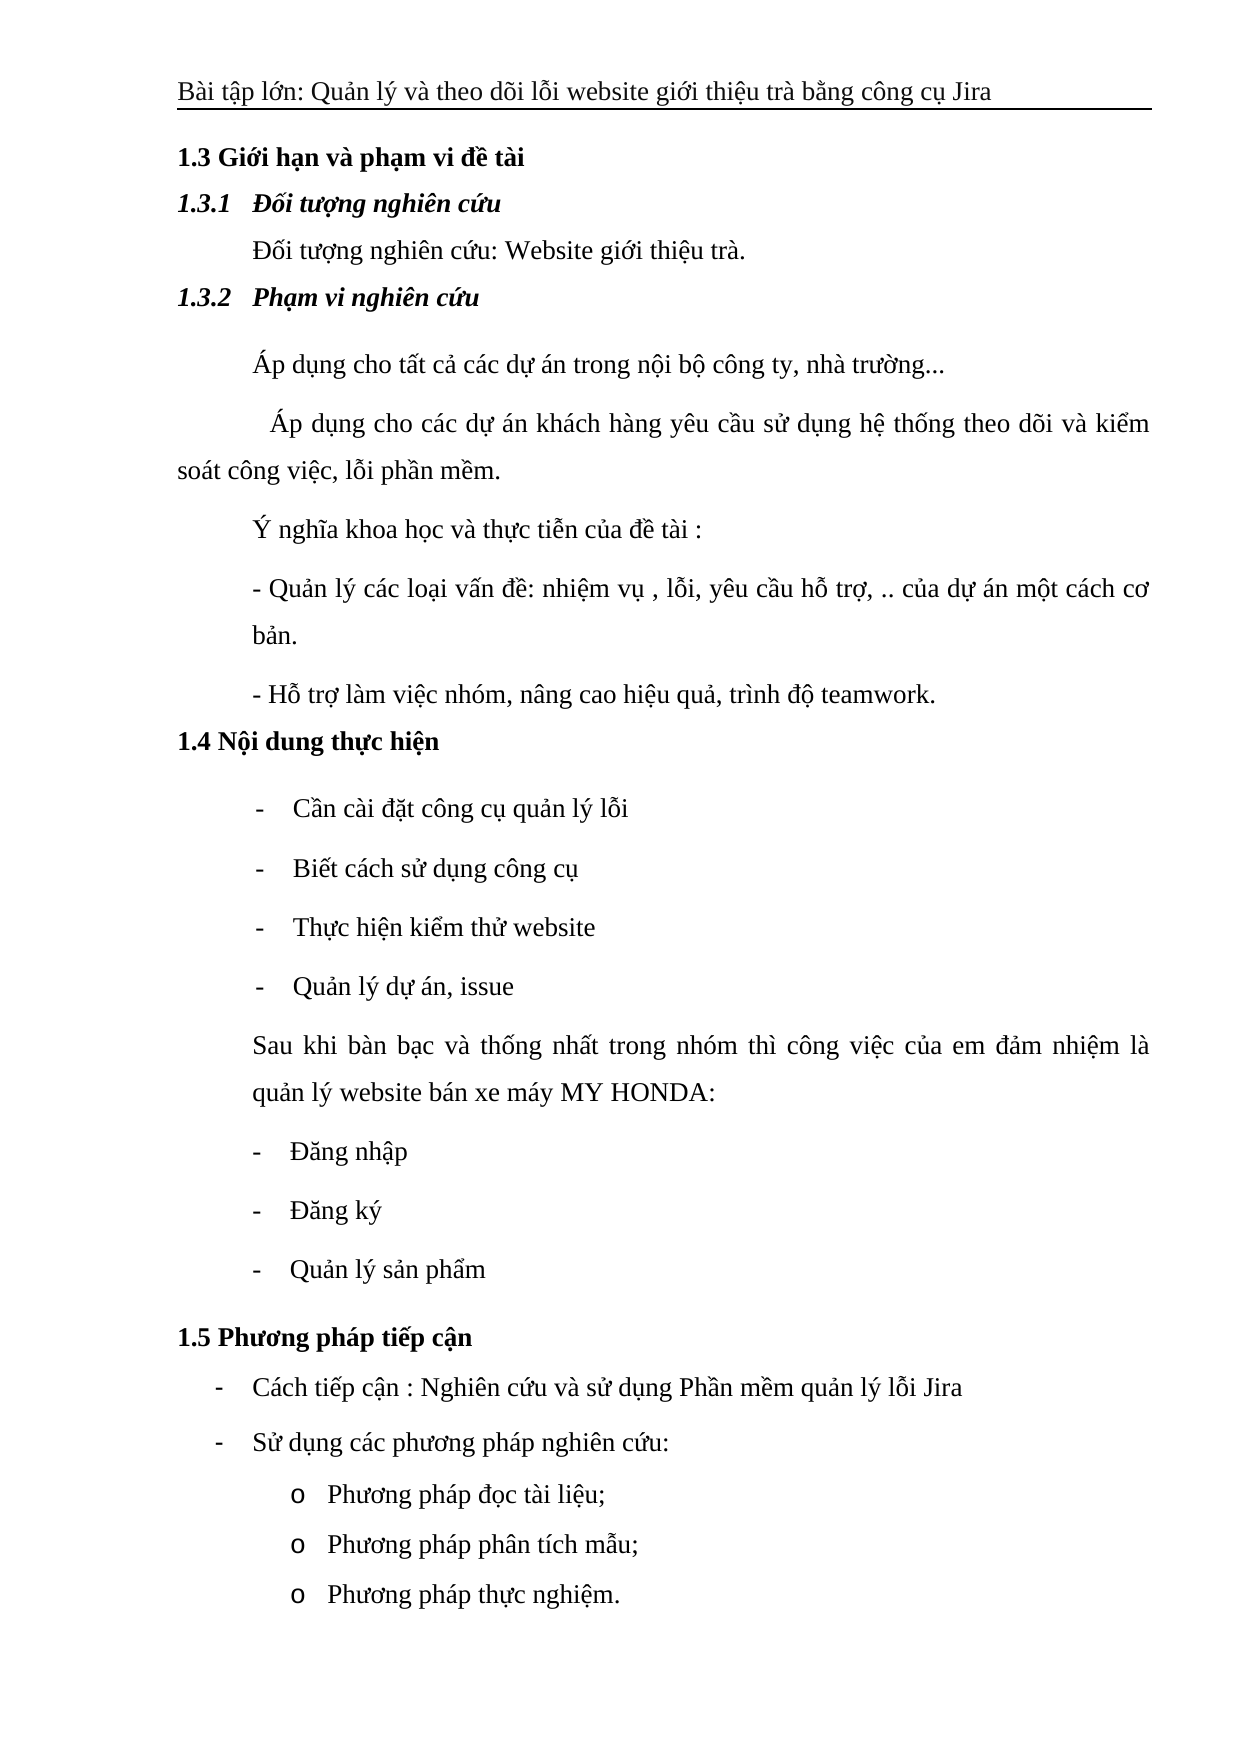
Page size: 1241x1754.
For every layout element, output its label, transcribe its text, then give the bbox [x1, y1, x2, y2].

list Nội dung thực hiện [177, 725, 1152, 756]
text Áp dụng cho tất cả các dự án trong nội bộ công ty, nhà trường... [252, 348, 1152, 379]
text Áp dụng cho các dự án khách hàng yêu cầu sử dụng hệ thống theo dõi và kiểm soát công việc, lỗi phần mềm. [177, 408, 1152, 485]
text Sau khi bàn bạc và thống nhất trong nhóm thì công việc của em đảm nhiệm là quản lý website bán xe máy MY HONDA: [252, 1029, 1152, 1107]
list Phạm vi nghiên cứu [177, 281, 1152, 312]
list Đăng nhập [252, 1135, 1152, 1166]
text Ý nghĩa khoa học và thực tiễn của đề tài : [252, 513, 1152, 544]
list Quản lý dự án, issue [255, 970, 1152, 1001]
list Giới hạn và phạm vi đề tài [177, 141, 1152, 172]
list Quản lý sản phẩm [252, 1253, 1152, 1284]
list Cách tiếp cận : Nghiên cứu và sử dụng Phần mềm quản lý lỗi Jira [214, 1368, 1152, 1404]
list Đối tượng nghiên cứu: Website giới thiệu trà. [252, 234, 1152, 265]
text - Quản lý các loại vấn đề: nhiệm vụ , lỗi, yêu cầu hỗ trợ, .. của dự án một cách cơ bản. [252, 573, 1152, 650]
list Phương pháp phân tích mẫu; [289, 1528, 1152, 1562]
list Sử dụng các phương pháp nghiên cứu: [214, 1423, 1152, 1460]
list Cần cài đặt công cụ quản lý lỗi [255, 793, 1152, 824]
list Biết cách sử dụng công cụ [255, 852, 1152, 883]
list Phương pháp tiếp cận [177, 1321, 1152, 1352]
list Phương pháp thực nghiệm. [289, 1578, 1152, 1612]
list Phương pháp đọc tài liệu; [289, 1478, 1152, 1512]
list Đăng ký [252, 1194, 1152, 1225]
list Đối tượng nghiên cứu [177, 188, 1152, 219]
list Thực hiện kiểm thử website [255, 911, 1152, 942]
text - Hỗ trợ làm việc nhóm, nâng cao hiệu quả, trình độ teamwork. [252, 678, 1152, 709]
